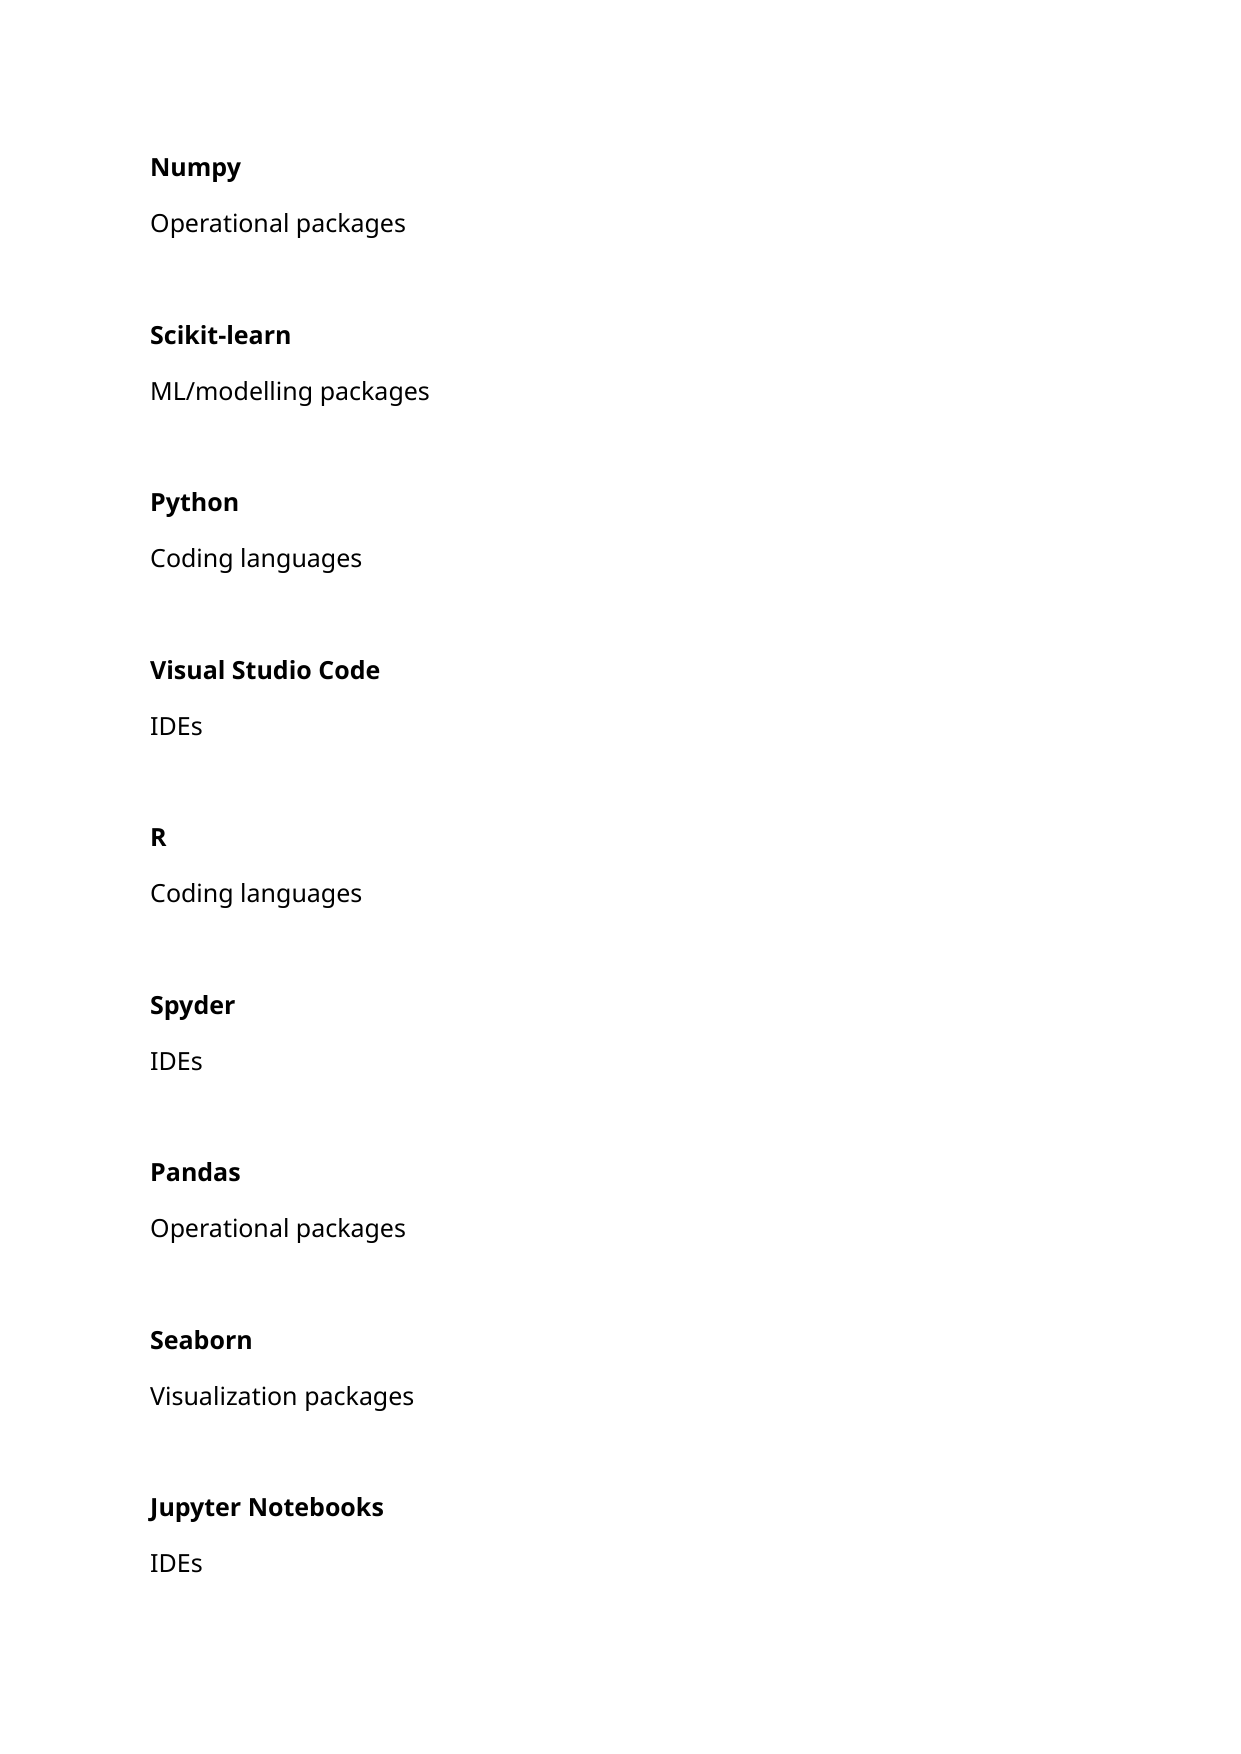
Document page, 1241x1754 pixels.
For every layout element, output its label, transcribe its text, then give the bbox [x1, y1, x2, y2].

text Numpy [150, 150, 1090, 184]
text Visual Studio Code [150, 652, 1090, 687]
text Python [150, 485, 1090, 519]
text Visualization packages [150, 1378, 1090, 1412]
text R [150, 820, 1090, 854]
text Spyder [150, 987, 1090, 1022]
text Operational packages [150, 206, 1090, 240]
text Seaborn [150, 1322, 1090, 1357]
text Pandas [150, 1155, 1090, 1189]
text IDEs [150, 1546, 1090, 1580]
text Coding languages [150, 876, 1090, 910]
text Scikit-learn [150, 317, 1090, 352]
text IDEs [150, 708, 1090, 742]
text ML/modelling packages [150, 373, 1090, 407]
text Operational packages [150, 1211, 1090, 1245]
text Jupyter Notebooks [150, 1490, 1090, 1524]
text IDEs [150, 1043, 1090, 1077]
text Coding languages [150, 541, 1090, 575]
